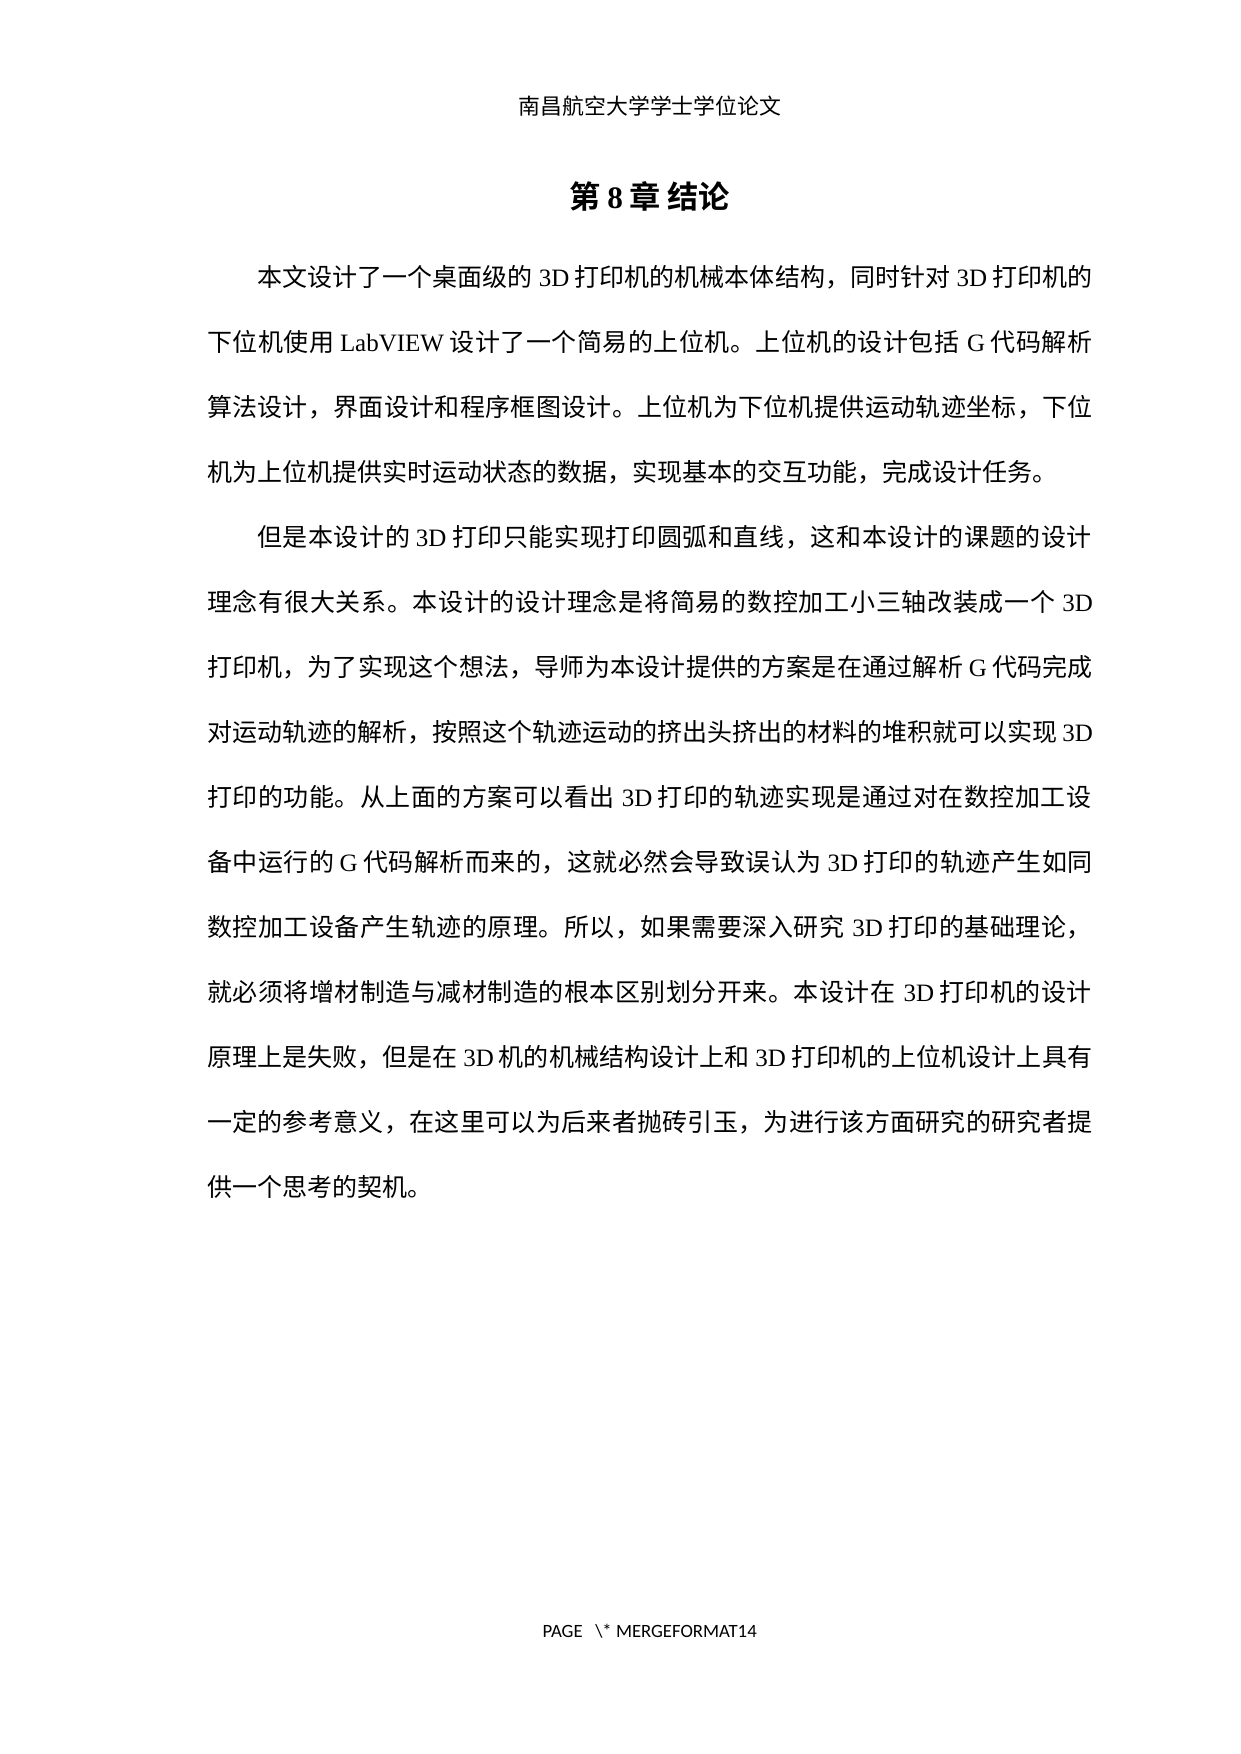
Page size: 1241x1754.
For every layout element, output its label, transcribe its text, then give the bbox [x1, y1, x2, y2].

text 本文设计了一个桌面级的3D打印机的机械本体结构，同时针对3D打印机的下位机使用LabVIEW设计了一个简易的上位机。上位机的设计包括G代码解析算法设计，界面设计和程序框图设计。上位机为下位机提供运动轨迹坐标，下位机为上位机提供实时运动状态的数据，实现基本的交互功能，完成设计任务。 [207, 243, 1092, 503]
text 但是本设计的3D打印只能实现打印圆弧和直线，这和本设计的课题的设计理念有很大关系。本设计的设计理念是将简易的数控加工小三轴改装成一个3D打印机，为了实现这个想法，导师为本设计提供的方案是在通过解析G代码完成对运动轨迹的解析，按照这个轨迹运动的挤出头挤出的材料的堆积就可以实现3D打印的功能。从上面的方案可以看出3D打印的轨迹实现是通过对在数控加工设备中运行的G代码解析而来的，这就必然会导致误认为3D打印的轨迹产生如同数控加工设备产生轨迹的原理。所以，如果需要深入研究3D打印的基础理论，就必须将增材制造与减材制造的根本区别划分开来。本设计在3D打印机的设计原理上是失败，但是在3D机的机械结构设计上和3D打印机的上位机设计上具有一定的参考意义，在这里可以为后来者抛砖引玉，为进行该方面研究的研究者提供一个思考的契机。 [207, 503, 1092, 1218]
subtitle 第8章 结论 [207, 162, 1092, 227]
